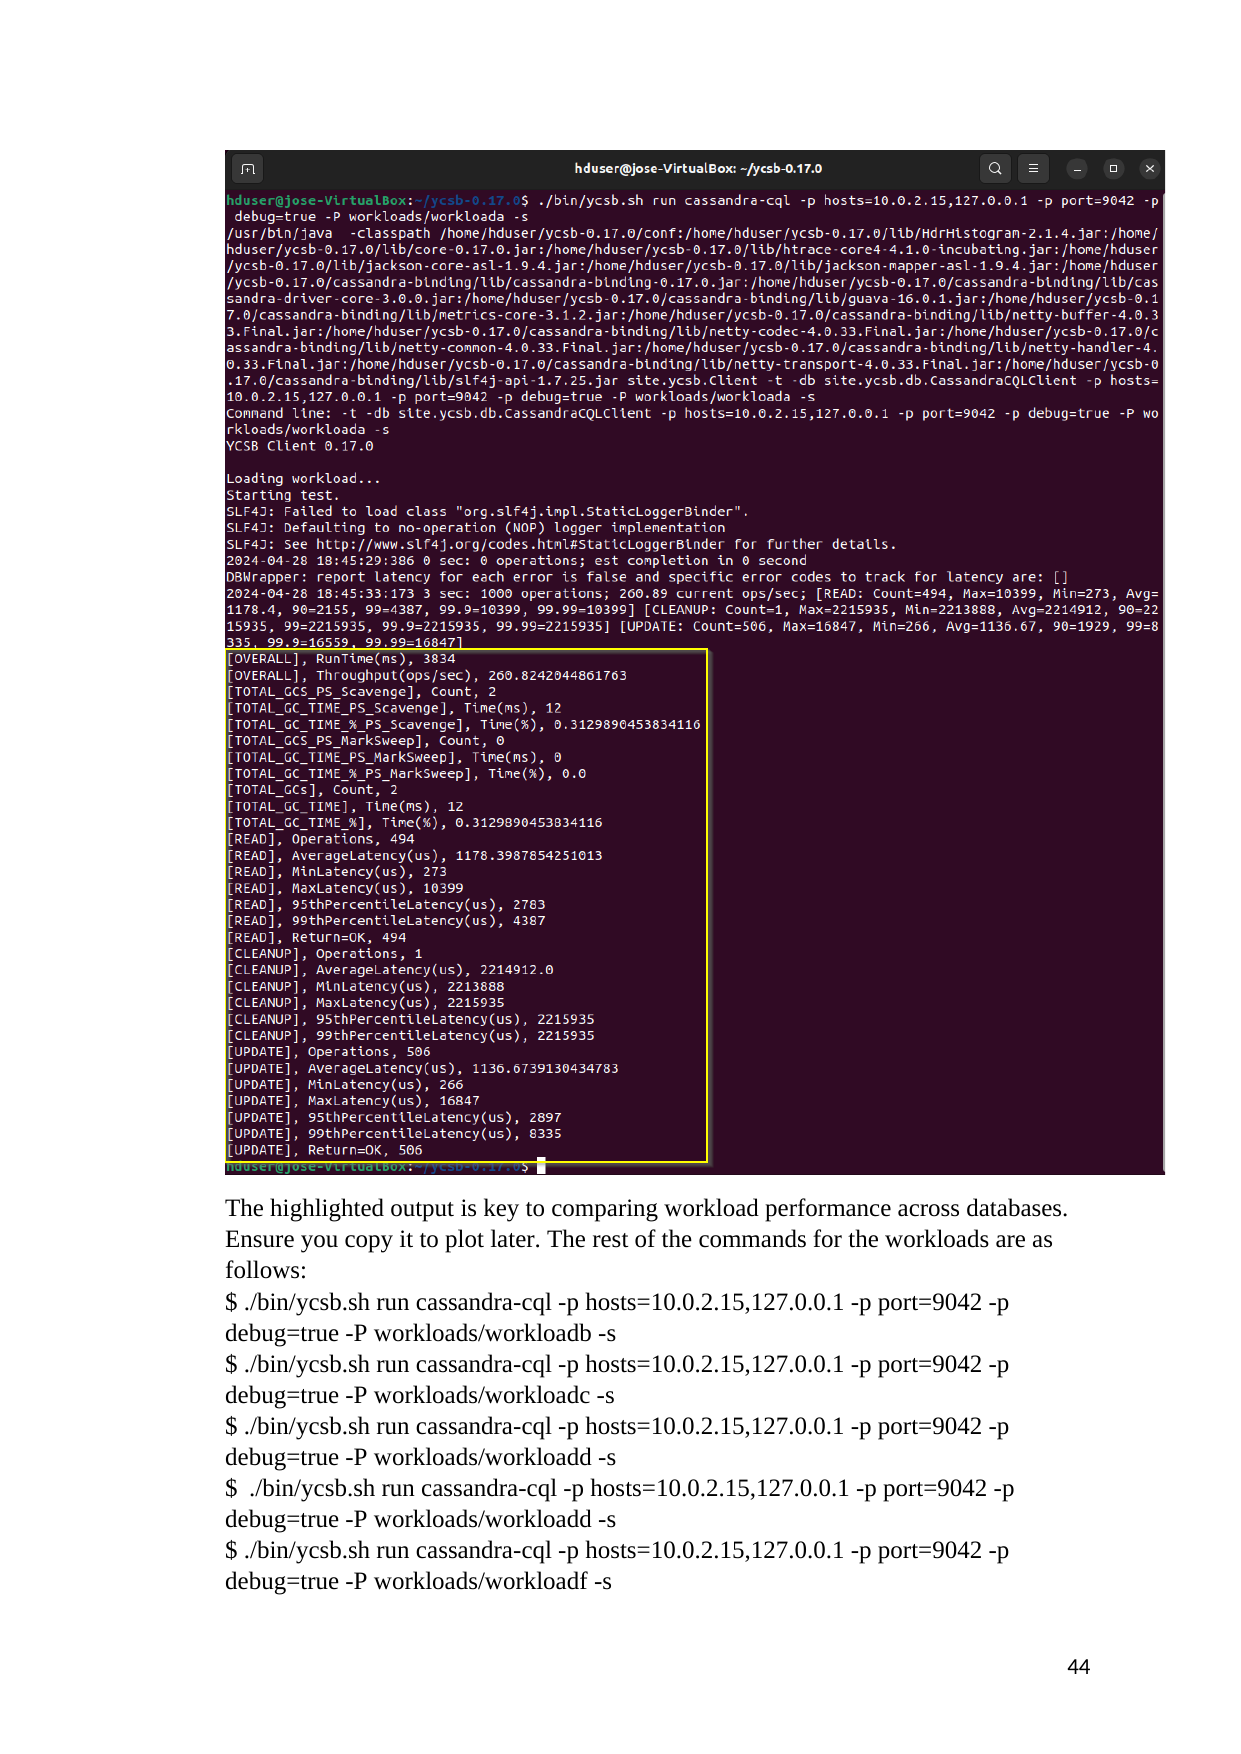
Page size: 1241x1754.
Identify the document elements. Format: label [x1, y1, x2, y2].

picture [225, 150, 1166, 1175]
text [225, 1193, 1090, 1595]
